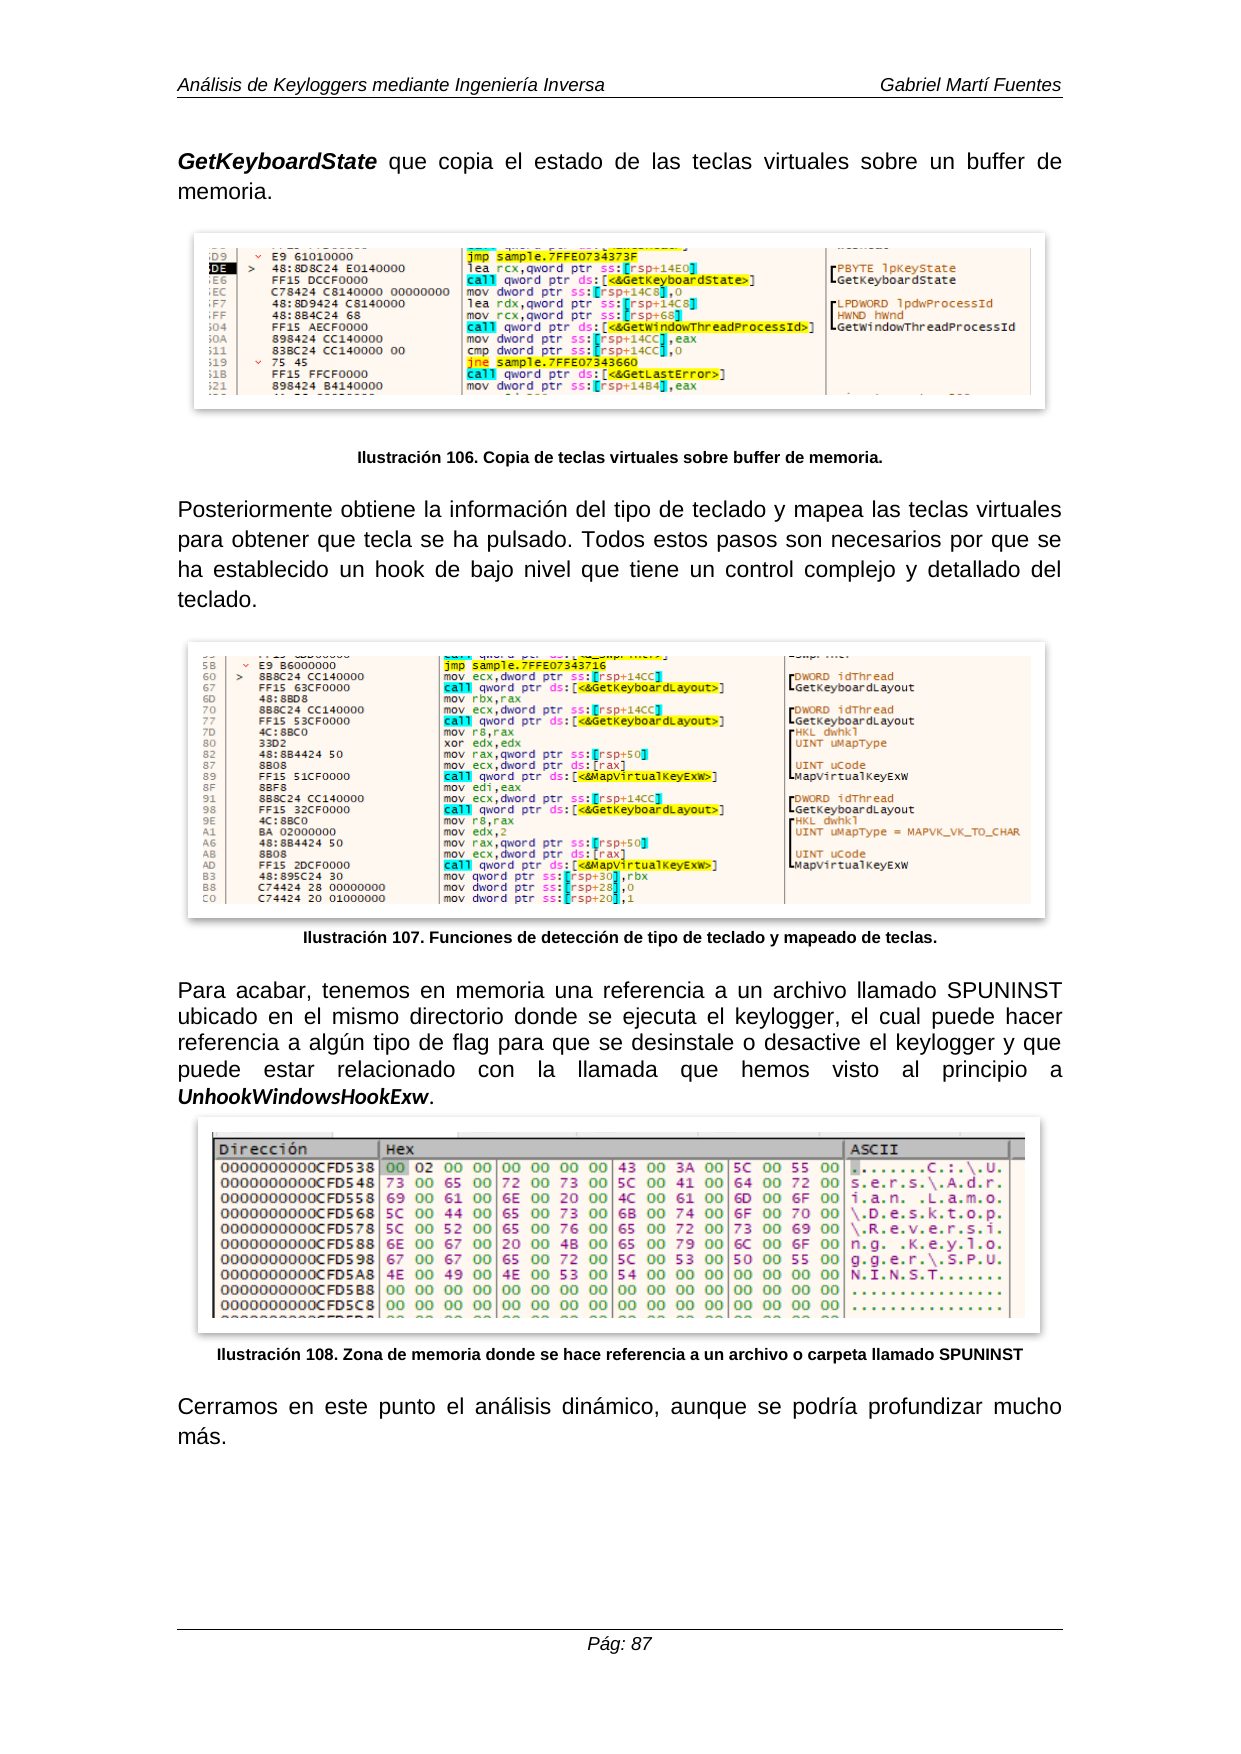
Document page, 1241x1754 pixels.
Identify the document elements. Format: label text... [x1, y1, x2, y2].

picture [212, 1132, 1025, 1318]
text Ilustración 107. Funciones de detección de tipo de teclado y mapeado de teclas. [177, 928, 1063, 947]
text Para acabar, tenemos en memoria una referencia a un archivo llamado SPUNINST ubicado en el mismo directorio donde se ejecuta el keylogger, el cual puede hacer referencia a algún tipo de flag para que se desinstale o desactive el keylogger y que puede estar relacionado con la llamada que hemos visto al principio a UnhookWindowsHookExw. [177, 977, 1063, 1110]
text Ilustración 108. Zona de memoria donde se hace referencia a un archivo o carpeta llamado SPUNINST [177, 1344, 1063, 1364]
picture [209, 248, 1031, 395]
picture [203, 656, 1031, 904]
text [177, 148, 1063, 204]
text Ilustración 106. Copia de teclas virtuales sobre buffer de memoria. [177, 447, 1063, 467]
text Cerramos en este punto el análisis dinámico, aunque se podría profundizar mucho más. [177, 1393, 1063, 1449]
text Posteriormente obtiene la información del tipo de teclado y mapea las teclas virtuales para obtener que tecla se ha pulsado. Todos estos pasos son necesarios por que se ha establecido un hook de bajo nivel que tiene un control complejo y detallado del teclado. [177, 496, 1063, 613]
